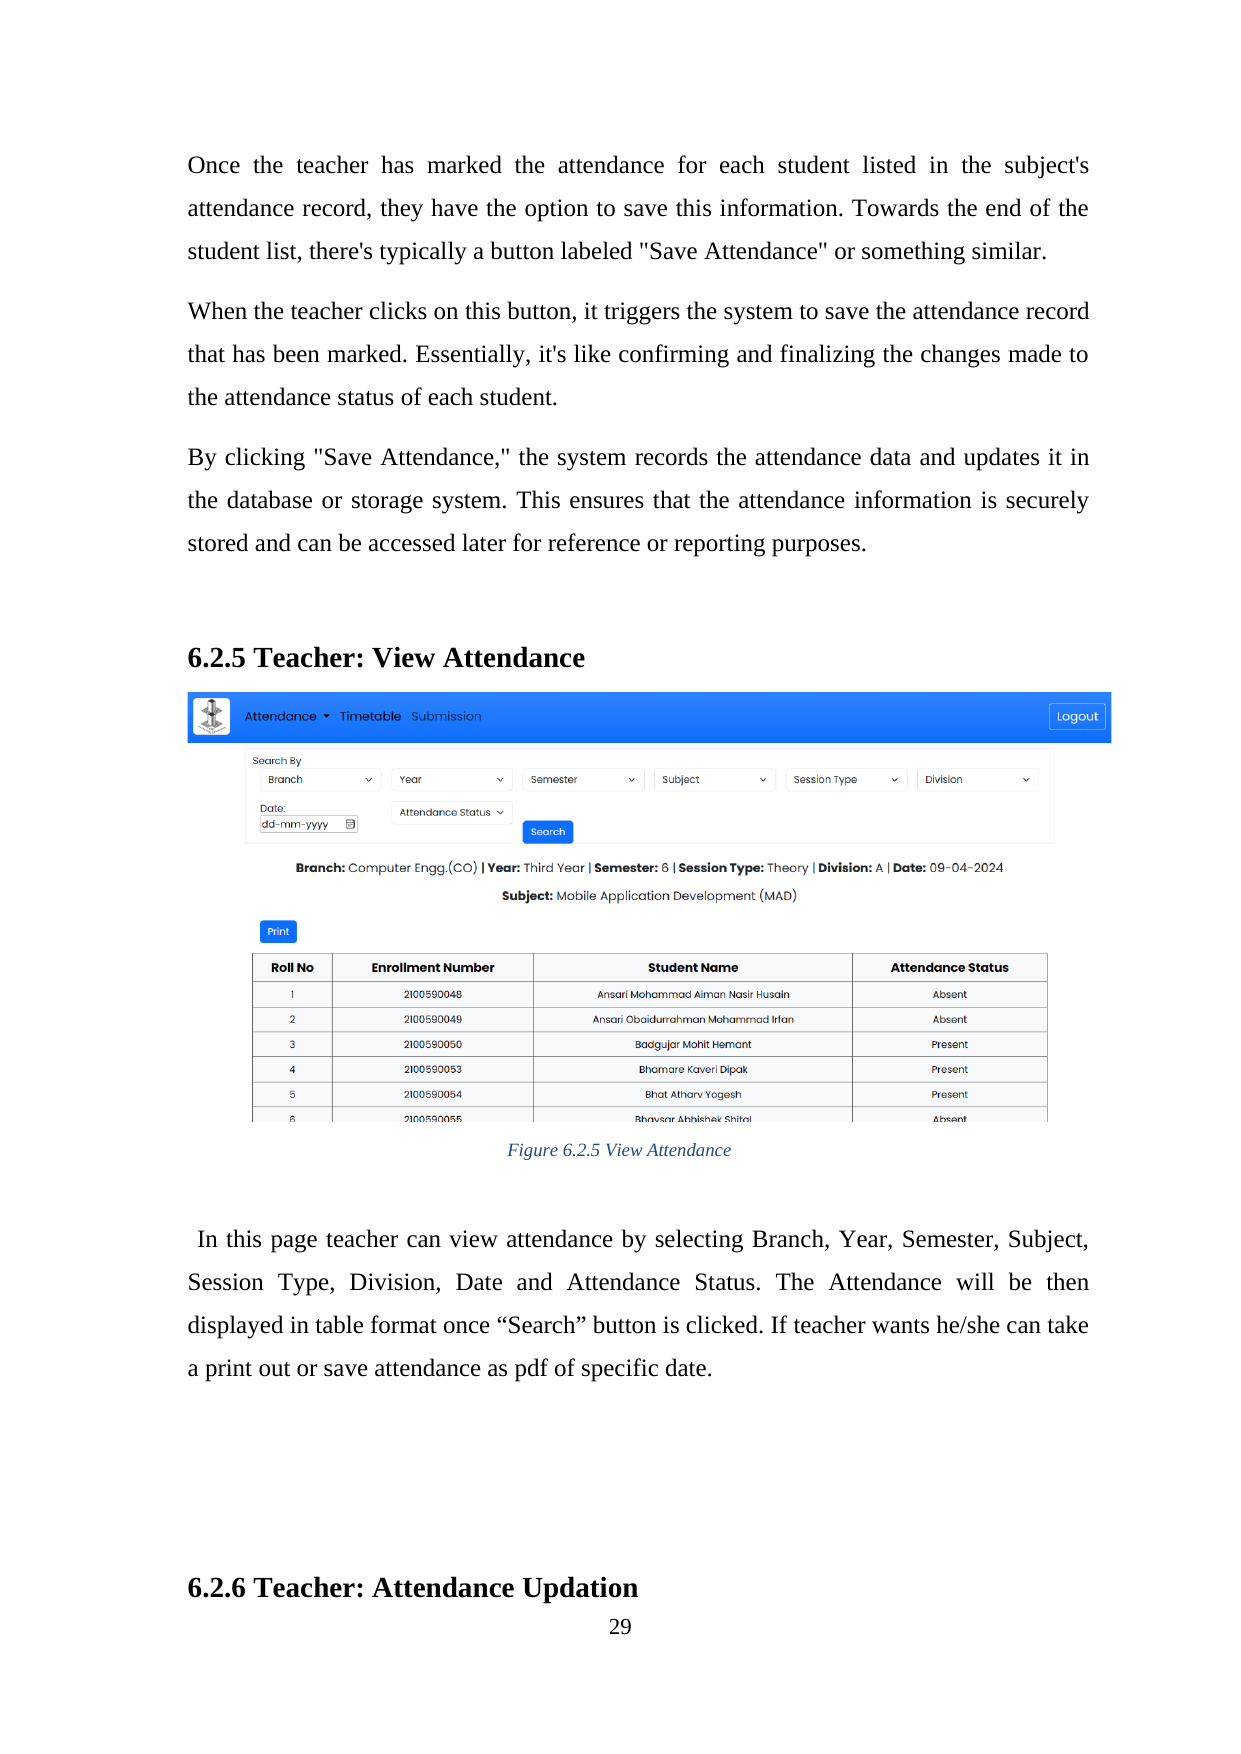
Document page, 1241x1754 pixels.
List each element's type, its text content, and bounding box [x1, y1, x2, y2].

text When the teacher clicks on this button, it triggers the system to save the attendance record that has been marked. Essentially, it's like confirming and finalizing the changes made to the attendance status of each student. [187, 296, 1090, 411]
text 6.2.6 Teacher: Attendance Updation [187, 1570, 1090, 1603]
text In this page teacher can view attendance by selecting Branch, Year, Semester, Subject, Session Type, Division, Date and Attendance Status. The Attendance will be then displayed in table format once “Search” button is clicked. If teacher wants he/she can take a print out or save attendance as pdf of specific date. [187, 1224, 1090, 1382]
text Figure 6.2.5 View Attendance [150, 1139, 1090, 1161]
picture [187, 692, 1112, 1122]
text By clicking "Save Attendance," the system records the attendance data and updates it in the database or storage system. This ensures that the attendance information is securely stored and can be accessed later for reference or reporting purposes. [187, 442, 1090, 557]
text 6.2.5 Teacher: View Attendance [187, 640, 1090, 674]
text Once the teacher has marked the attendance for each student listed in the subject's attendance record, they have the option to save this information. Towards the end of the student list, there's typically a button labeled "Save Attendance" or something similar. [187, 150, 1090, 265]
